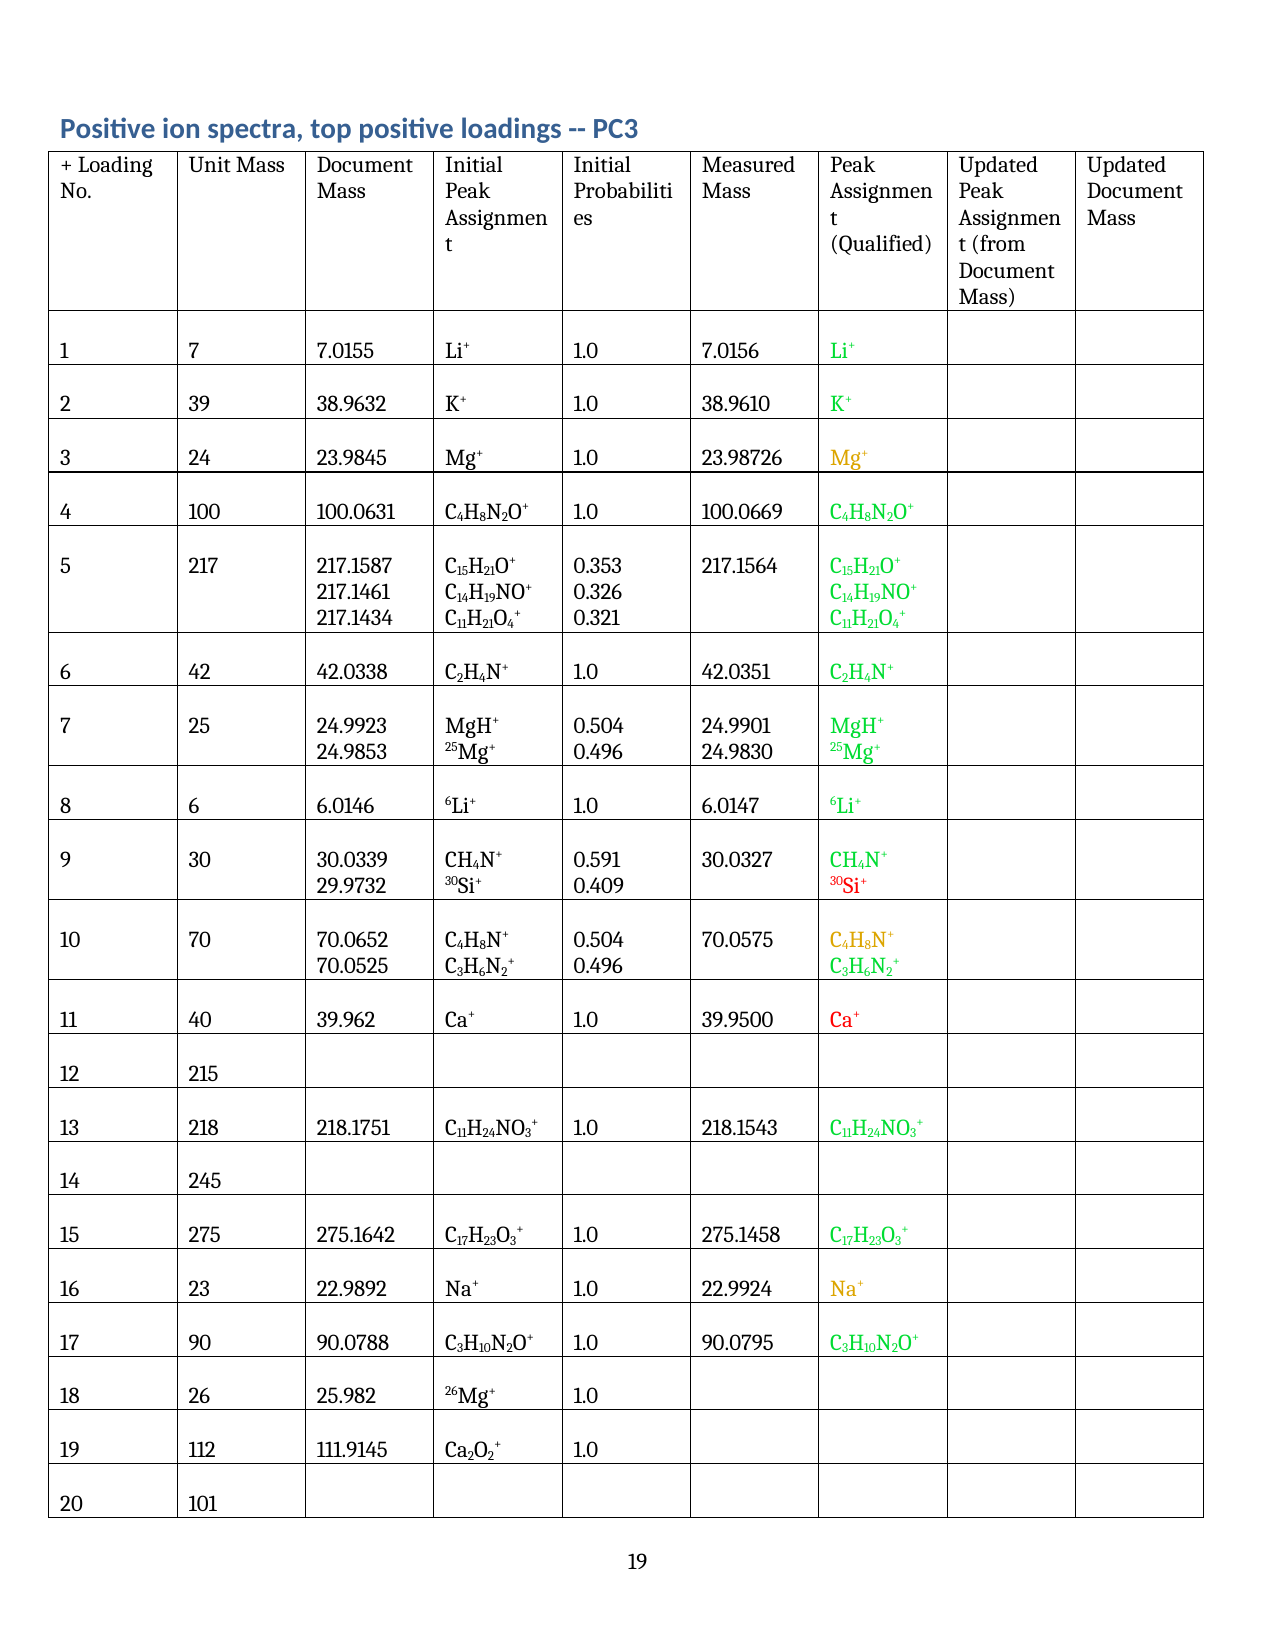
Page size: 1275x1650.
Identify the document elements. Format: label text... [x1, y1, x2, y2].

table_cell 100.0669 [691, 473, 818, 525]
table_cell [434, 1464, 562, 1517]
table_cell 1.0 [563, 766, 690, 819]
table_cell [1076, 820, 1203, 899]
table_cell C17H23O3+ [434, 1195, 562, 1248]
table_cell [948, 1034, 1075, 1087]
table_cell 11 [49, 980, 177, 1033]
table_cell [1076, 526, 1203, 632]
table_header Measured Mass [691, 152, 818, 310]
table_cell 0.504 0.496 [563, 686, 690, 765]
table_cell 39.962 [306, 980, 433, 1033]
table_cell MgH+ 25Mg+ [819, 686, 947, 765]
table_cell Na+ [819, 1249, 947, 1302]
table_cell 30.0327 [691, 820, 818, 899]
table_cell [1076, 1034, 1203, 1087]
table_cell 101 [178, 1464, 305, 1517]
table_cell 7 [178, 311, 305, 364]
table_cell 39.9500 [691, 980, 818, 1033]
table_cell 40 [178, 980, 305, 1033]
table_cell C4H8N+ C3H6N2+ [434, 900, 562, 979]
table_cell CH4N+ 30Si+ [434, 820, 562, 899]
table_cell [948, 419, 1075, 471]
table_cell 1.0 [563, 633, 690, 685]
table_cell 90.0788 [306, 1303, 433, 1356]
table_cell 2 [49, 365, 177, 418]
table_cell 1.0 [563, 419, 690, 471]
table_cell Li+ [434, 311, 562, 364]
table_cell Li+ [819, 311, 947, 364]
table_cell 90 [178, 1303, 305, 1356]
table_cell 3 [49, 419, 177, 471]
table_cell 275.1642 [306, 1195, 433, 1248]
table_cell 100.0631 [306, 473, 433, 525]
table_cell 1.0 [563, 980, 690, 1033]
table_cell 217 [178, 526, 305, 632]
table_cell Na+ [434, 1249, 562, 1302]
table_cell 1.0 [563, 1195, 690, 1248]
table_cell 1.0 [563, 365, 690, 418]
table_cell 17 [49, 1303, 177, 1356]
table_cell 6Li+ [434, 766, 562, 819]
table_cell [819, 1034, 947, 1087]
table_cell [1076, 686, 1203, 765]
table_cell 215 [178, 1034, 305, 1087]
table_cell [691, 1464, 818, 1517]
table_cell 25 [178, 686, 305, 765]
table_cell 1.0 [563, 1088, 690, 1141]
table_cell [1076, 766, 1203, 819]
table_cell [948, 526, 1075, 632]
table_cell 30.0339 29.9732 [306, 820, 433, 899]
table_cell [306, 1464, 433, 1517]
table_cell [563, 1034, 690, 1087]
table_cell 8 [49, 766, 177, 819]
table_cell [948, 1142, 1075, 1194]
table_cell 217.1587 217.1461 217.1434 [306, 526, 433, 632]
table_cell 12 [49, 1034, 177, 1087]
table_cell C11H24NO3+ [819, 1088, 947, 1141]
table_cell [948, 1464, 1075, 1517]
table_cell 217.1564 [691, 526, 818, 632]
table_cell 6Li+ [819, 766, 947, 819]
table_header Updated Document Mass [1076, 152, 1203, 310]
table_cell [819, 1357, 947, 1409]
table_cell 23.98726 [691, 419, 818, 471]
table_cell 7 [49, 686, 177, 765]
table_cell Ca+ [819, 980, 947, 1033]
table_cell 30 [178, 820, 305, 899]
table_cell [1076, 419, 1203, 471]
table_cell 90.0795 [691, 1303, 818, 1356]
table_cell [948, 1410, 1075, 1463]
table_cell [1076, 365, 1203, 418]
table_cell 7.0156 [691, 311, 818, 364]
table_cell 6 [49, 633, 177, 685]
table_cell [1076, 1410, 1203, 1463]
table_cell 22.9892 [306, 1249, 433, 1302]
table_cell 22.9924 [691, 1249, 818, 1302]
table_cell 218.1543 [691, 1088, 818, 1141]
table_cell C4H8N2O+ [434, 473, 562, 525]
table_cell 39 [178, 365, 305, 418]
table_cell 70.0652 70.0525 [306, 900, 433, 979]
table_cell [948, 1303, 1075, 1356]
table_cell [819, 1410, 947, 1463]
table_cell 14 [49, 1142, 177, 1194]
table_cell 26 [178, 1357, 305, 1409]
table_cell [1076, 311, 1203, 364]
table_cell 100 [178, 473, 305, 525]
table_cell 42.0338 [306, 633, 433, 685]
table_cell 7.0155 [306, 311, 433, 364]
table_cell 15 [49, 1195, 177, 1248]
table_cell 24.9923 24.9853 [306, 686, 433, 765]
table_cell 38.9632 [306, 365, 433, 418]
table_cell 42 [178, 633, 305, 685]
table_cell [691, 1034, 818, 1087]
table_cell 218 [178, 1088, 305, 1141]
table_cell 275.1458 [691, 1195, 818, 1248]
table_cell [948, 980, 1075, 1033]
table_cell MgH+ 25Mg+ [434, 686, 562, 765]
table_cell 16 [49, 1249, 177, 1302]
table_header Unit Mass [178, 152, 305, 310]
table_cell C2H4N+ [434, 633, 562, 685]
table_cell [1076, 900, 1203, 979]
table_cell [948, 473, 1075, 525]
table_cell [1076, 980, 1203, 1033]
table_cell [1076, 1195, 1203, 1248]
table_cell 0.504 0.496 [563, 900, 690, 979]
table_cell 111.9145 [306, 1410, 433, 1463]
table_cell 13 [49, 1088, 177, 1141]
table_cell [1076, 1249, 1203, 1302]
table_cell Ca2O2+ [434, 1410, 562, 1463]
table_cell Mg+ [434, 419, 562, 471]
table_header Initial Probabilities [563, 152, 690, 310]
table_cell [1076, 1357, 1203, 1409]
table_cell C4H8N2O+ [819, 473, 947, 525]
table_cell 23.9845 [306, 419, 433, 471]
table_cell [948, 1249, 1075, 1302]
table_cell [1076, 1303, 1203, 1356]
subtitle Positive ion spectra, top positive loadings -- PC3 [60, 110, 1215, 146]
table_cell [563, 1464, 690, 1517]
table_cell 6.0147 [691, 766, 818, 819]
table_cell [948, 633, 1075, 685]
table_cell 1.0 [563, 473, 690, 525]
table_cell [1076, 1464, 1203, 1517]
table_cell 24 [178, 419, 305, 471]
table_cell [1076, 1088, 1203, 1141]
table_cell [306, 1142, 433, 1194]
table_cell C17H23O3+ [819, 1195, 947, 1248]
table_cell 218.1751 [306, 1088, 433, 1141]
table_cell 18 [49, 1357, 177, 1409]
table_cell [306, 1034, 433, 1087]
table_cell 24.9901 24.9830 [691, 686, 818, 765]
table_cell 5 [49, 526, 177, 632]
table_cell C4H8N+ C3H6N2+ [819, 900, 947, 979]
table_cell 4 [49, 473, 177, 525]
table_cell [1076, 633, 1203, 685]
table_header + Loading No. [49, 152, 177, 310]
table_cell [948, 1088, 1075, 1141]
table_cell 1 [49, 311, 177, 364]
table_cell 42.0351 [691, 633, 818, 685]
table_cell K+ [434, 365, 562, 418]
table_cell 10 [49, 900, 177, 979]
table_cell 1.0 [563, 1249, 690, 1302]
table_cell 275 [178, 1195, 305, 1248]
table_header Document Mass [306, 152, 433, 310]
table_cell 9 [49, 820, 177, 899]
table_cell 1.0 [563, 1357, 690, 1409]
table_cell C15H21O+ C14H19NO+ C11H21O4+ [434, 526, 562, 632]
table_cell C15H21O+ C14H19NO+ C11H21O4+ [819, 526, 947, 632]
table_cell [948, 900, 1075, 979]
table_cell 112 [178, 1410, 305, 1463]
table_cell [1076, 473, 1203, 525]
table_header Updated Peak Assignment (from Document Mass) [948, 152, 1075, 310]
table_cell C3H10N2O+ [819, 1303, 947, 1356]
table_cell Ca+ [434, 980, 562, 1033]
table_cell [1076, 1142, 1203, 1194]
table_cell Mg+ [819, 419, 947, 471]
table_cell [948, 686, 1075, 765]
table_cell [948, 1195, 1075, 1248]
table_cell 0.353 0.326 0.321 [563, 526, 690, 632]
table_cell 25.982 [306, 1357, 433, 1409]
table_cell 38.9610 [691, 365, 818, 418]
table_cell 6 [178, 766, 305, 819]
table_cell [948, 1357, 1075, 1409]
table_cell [948, 820, 1075, 899]
table_cell 19 [49, 1410, 177, 1463]
table_cell [819, 1142, 947, 1194]
table_cell [563, 1142, 690, 1194]
table_cell [948, 365, 1075, 418]
table_cell 0.591 0.409 [563, 820, 690, 899]
table_cell [691, 1410, 818, 1463]
table_cell [948, 766, 1075, 819]
table_cell [948, 311, 1075, 364]
table_cell 23 [178, 1249, 305, 1302]
table_cell 70 [178, 900, 305, 979]
table_cell C3H10N2O+ [434, 1303, 562, 1356]
table_header Peak Assignment (Qualified) [819, 152, 947, 310]
table_cell C11H24NO3+ [434, 1088, 562, 1141]
table_cell 1.0 [563, 1303, 690, 1356]
table_cell 26Mg+ [434, 1357, 562, 1409]
table_cell CH4N+ 30Si+ [819, 820, 947, 899]
table_header Initial Peak Assignment [434, 152, 562, 310]
table_cell K+ [819, 365, 947, 418]
table_cell [691, 1357, 818, 1409]
table_cell 70.0575 [691, 900, 818, 979]
table_cell 1.0 [563, 311, 690, 364]
table_cell [691, 1142, 818, 1194]
table_cell [434, 1142, 562, 1194]
table_cell 1.0 [563, 1410, 690, 1463]
table_cell [434, 1034, 562, 1087]
table_cell C2H4N+ [819, 633, 947, 685]
table_cell 20 [49, 1464, 177, 1517]
table_cell 6.0146 [306, 766, 433, 819]
table_cell 245 [178, 1142, 305, 1194]
table_cell [819, 1464, 947, 1517]
